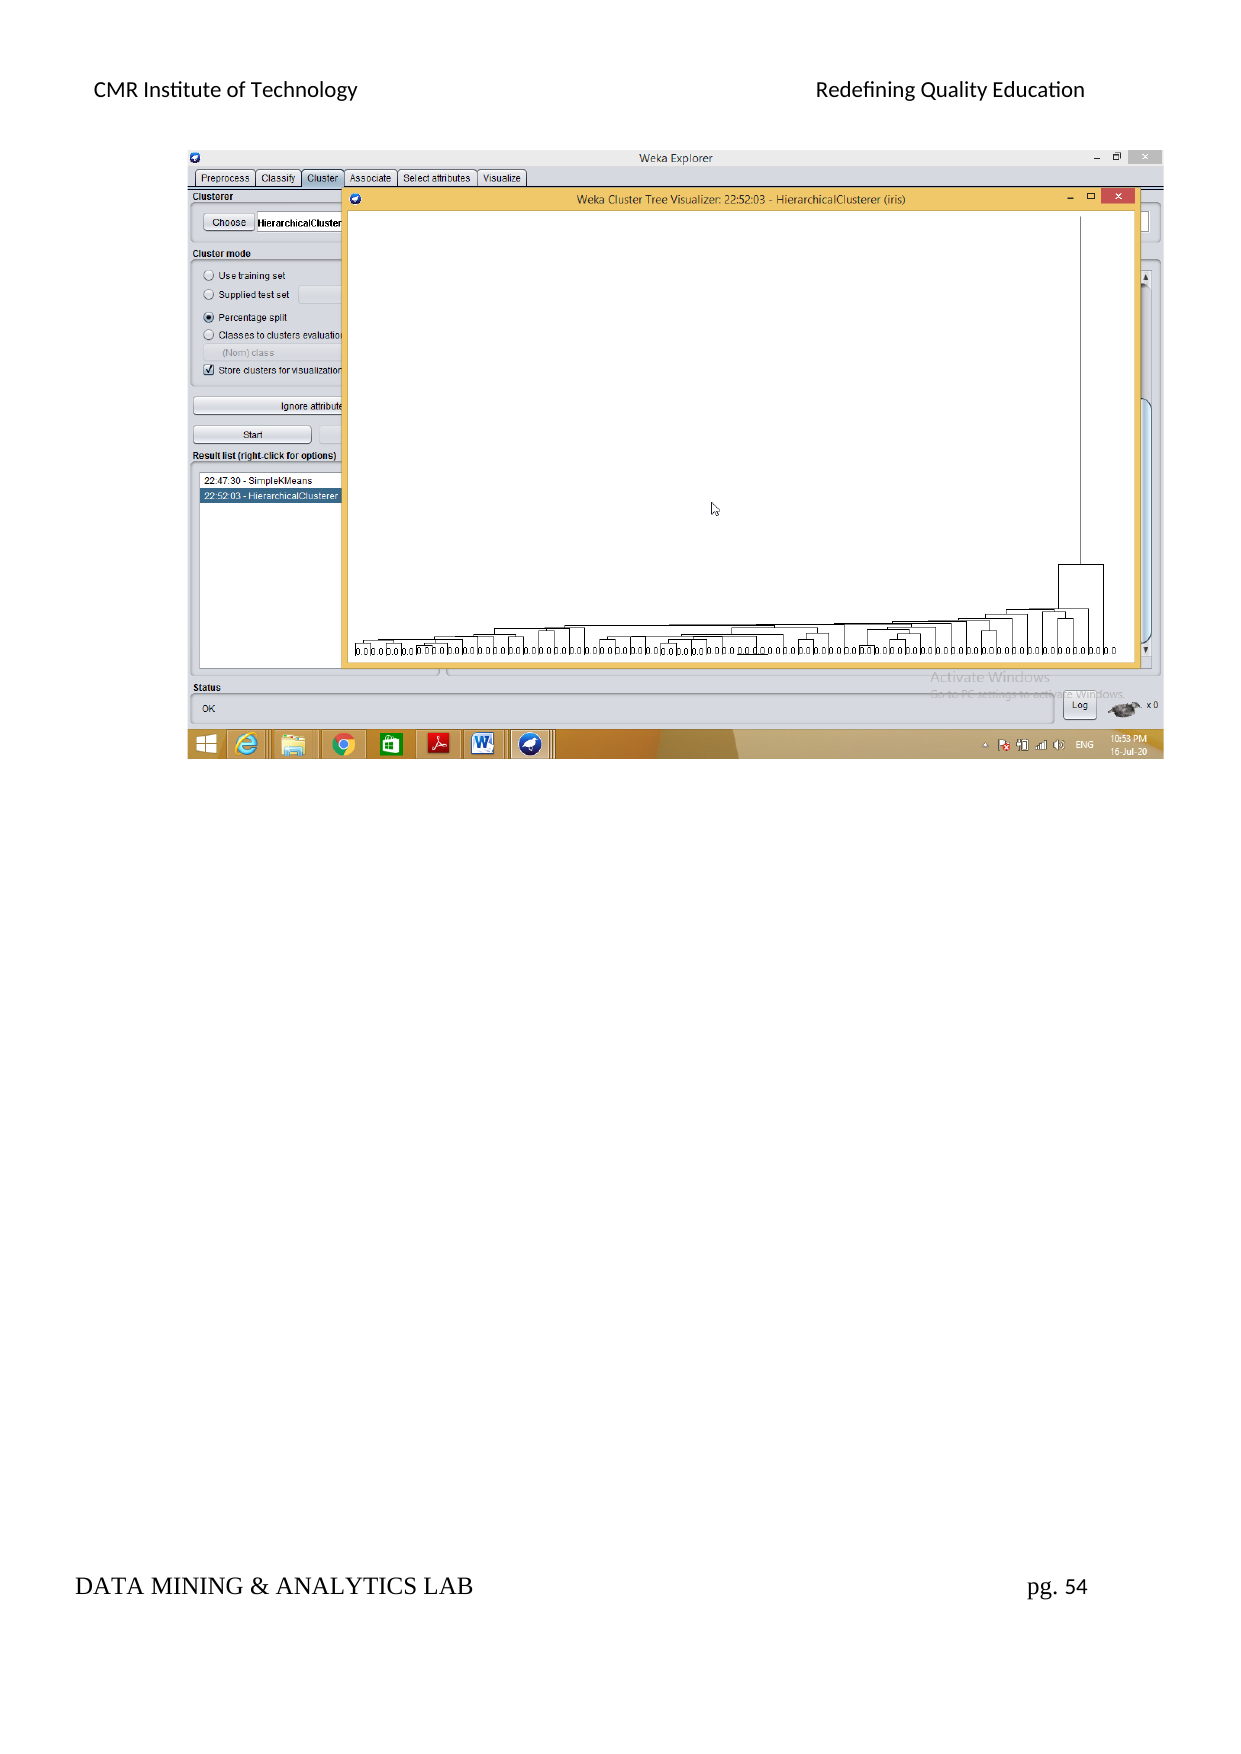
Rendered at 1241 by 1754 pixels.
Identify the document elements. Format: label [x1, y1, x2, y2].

picture [187, 150, 1164, 759]
